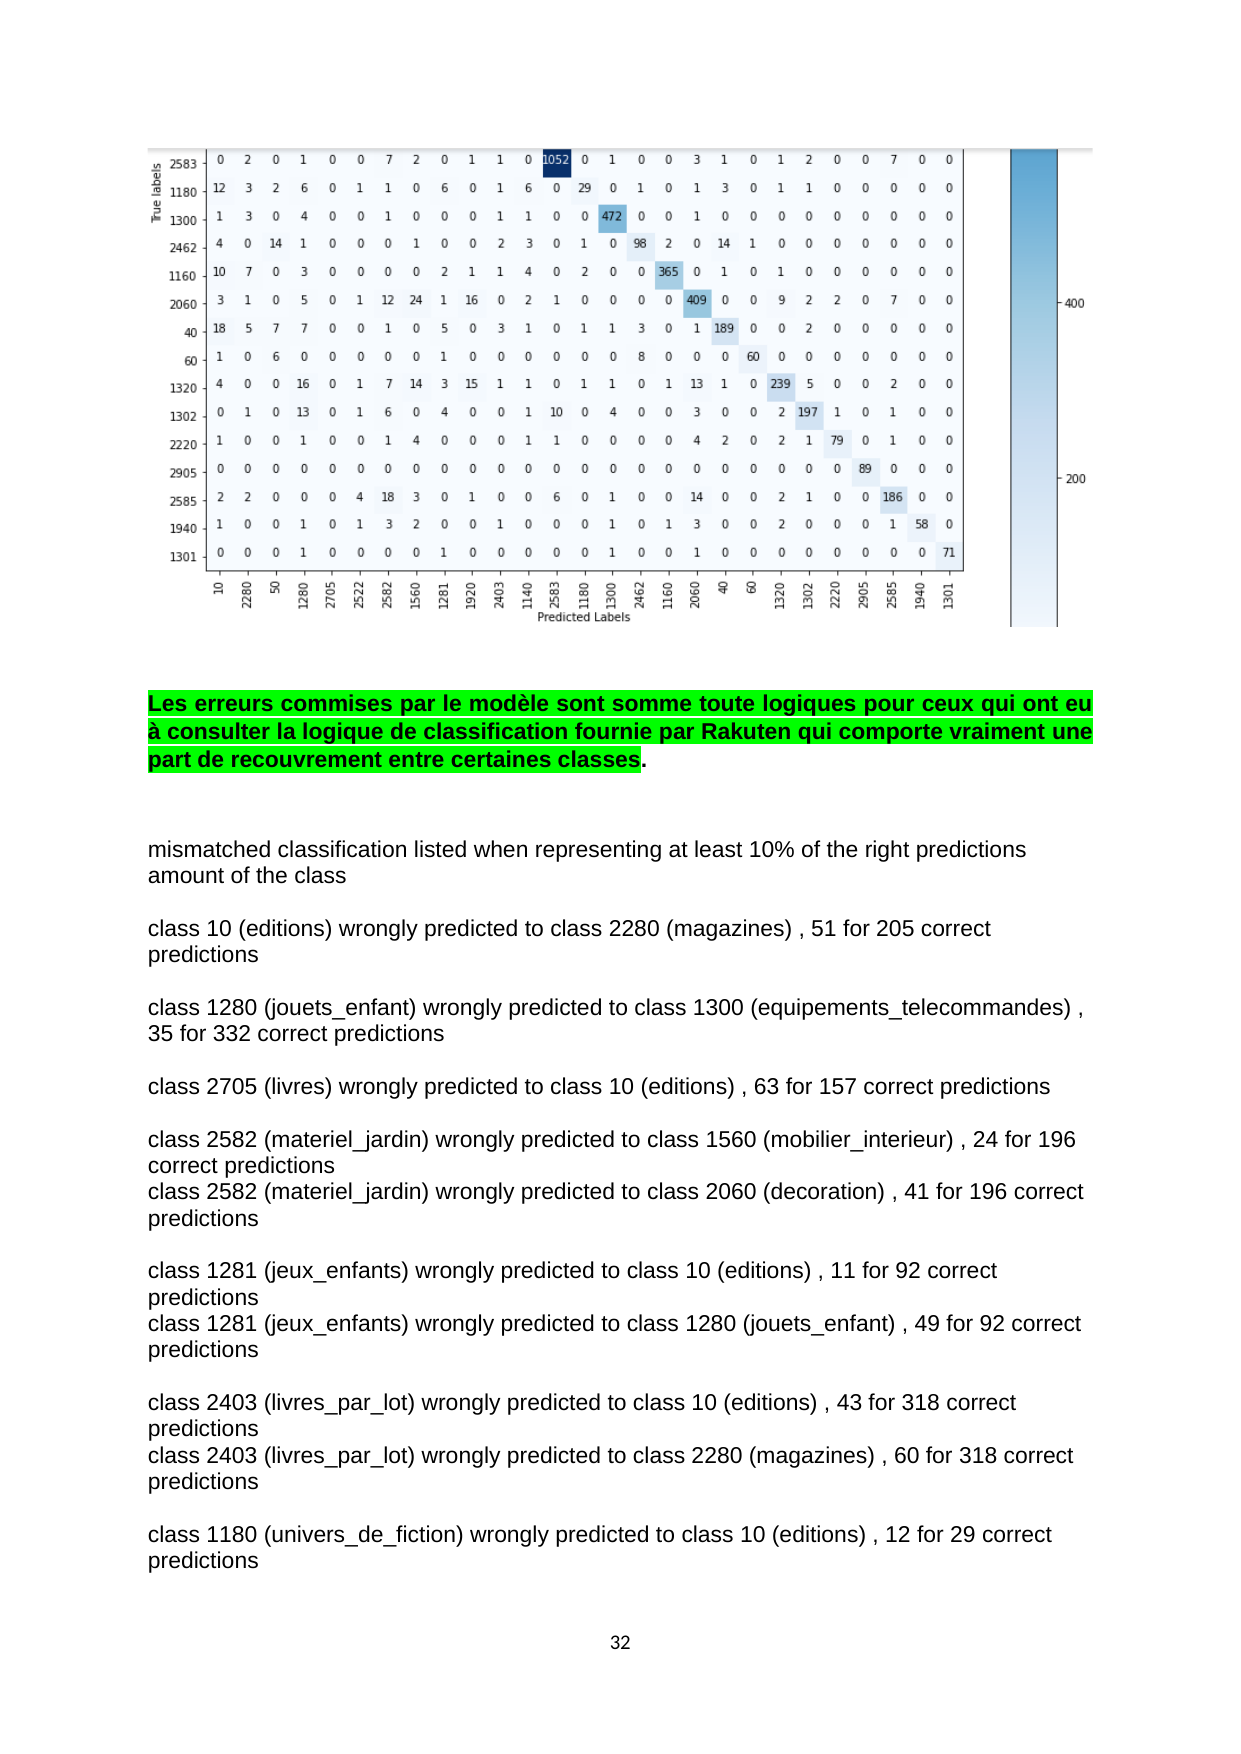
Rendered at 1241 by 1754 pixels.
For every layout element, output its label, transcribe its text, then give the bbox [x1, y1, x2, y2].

text class 10 (editions) wrongly predicted to class 2280 (magazines) , 51 for 205 correct predictions [148, 915, 1093, 967]
text class 1281 (jeux_enfants) wrongly predicted to class 1280 (jouets_enfant) , 49 for 92 correct predictions [148, 1310, 1093, 1363]
picture [147, 147, 1093, 627]
text class 2582 (materiel_jardin) wrongly predicted to class 1560 (mobilier_interieur) , 24 for 196 correct predictions [148, 1126, 1093, 1178]
text class 2403 (livres_par_lot) wrongly predicted to class 2280 (magazines) , 60 for 318 correct predictions [148, 1442, 1093, 1494]
text mismatched classification listed when representing at least 10% of the right predictions amount of the class [148, 836, 1093, 888]
text class 1281 (jeux_enfants) wrongly predicted to class 10 (editions) , 11 for 92 correct predictions [148, 1257, 1093, 1310]
text class 2582 (materiel_jardin) wrongly predicted to class 2060 (decoration) , 41 for 196 correct predictions [148, 1178, 1093, 1231]
text class 2403 (livres_par_lot) wrongly predicted to class 10 (editions) , 43 for 318 correct predictions [148, 1389, 1093, 1442]
text Les erreurs commises par le modèle sont somme toute logiques pour ceux qui ont eu à consulter la logique de classification fournie par Rakuten qui comporte vraiment une part de recouvrement entre certaines classes. [148, 744, 1093, 773]
text class 2705 (livres) wrongly predicted to class 10 (editions) , 63 for 157 correct predictions [148, 1073, 1093, 1099]
text class 1280 (jouets_enfant) wrongly predicted to class 1300 (equipements_telecommandes) , 35 for 332 correct predictions [148, 994, 1093, 1046]
text class 1180 (univers_de_fiction) wrongly predicted to class 10 (editions) , 12 for 29 correct predictions [148, 1521, 1093, 1573]
